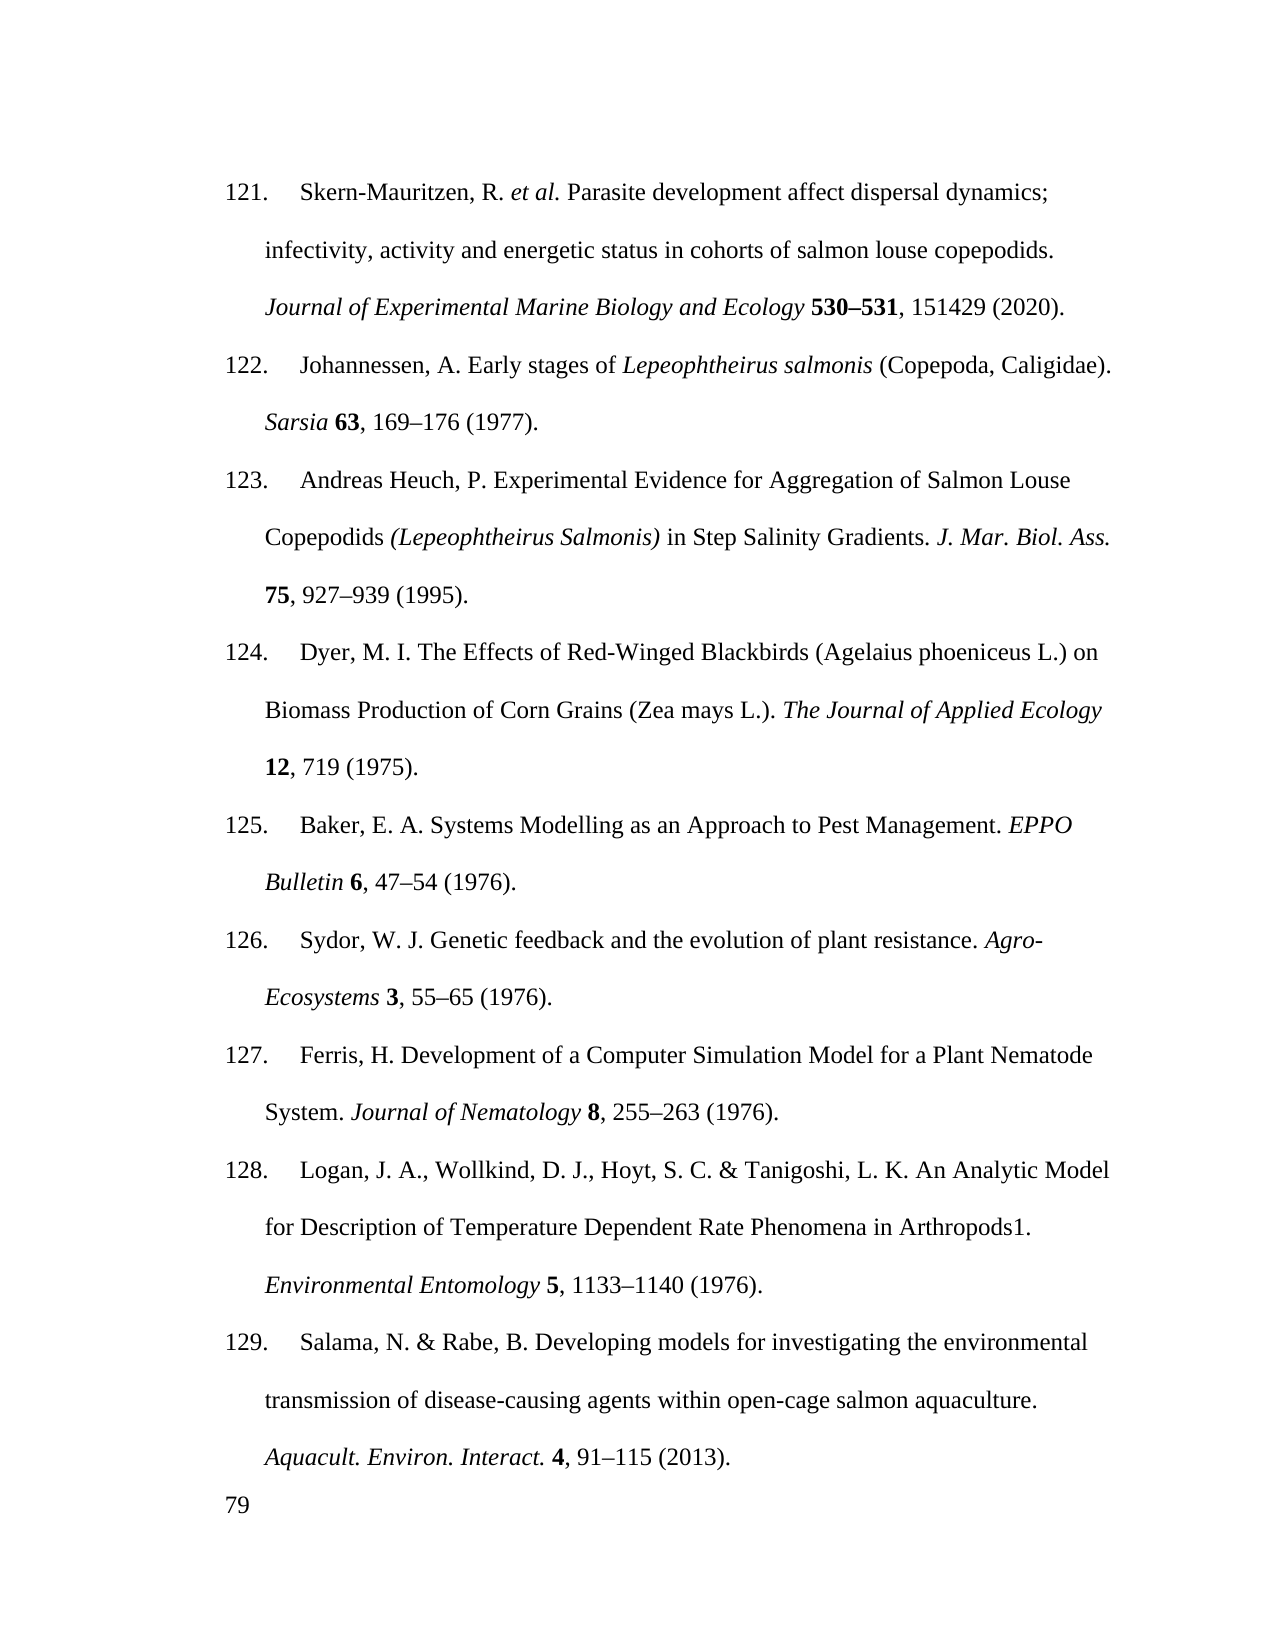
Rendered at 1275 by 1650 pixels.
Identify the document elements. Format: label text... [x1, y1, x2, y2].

text 124. Dyer, M. I. The Effects of Red-Winged Blackbirds (Agelaius phoeniceus L.) on Biomass Production of Corn Grains (Zea mays L.). The Journal of Applied Ecology 12, 719 (1975). [224, 637, 1127, 781]
text 125. Baker, E. A. Systems Modelling as an Approach to Pest Management. EPPO Bulletin 6, 47–54 (1976). [224, 810, 1127, 896]
text 128. Logan, J. A., Wollkind, D. J., Hoyt, S. C. & Tanigoshi, L. K. An Analytic Model for Description of Temperature Dependent Rate Phenomena in Arthropods1. Environmental Entomology 5, 1133–1140 (1976). [224, 1155, 1127, 1298]
text 126. Sydor, W. J. Genetic feedback and the evolution of plant resistance. Agro-Ecosystems 3, 55–65 (1976). [224, 925, 1127, 1011]
text 127. Ferris, H. Development of a Computer Simulation Model for a Plant Nematode System. Journal of Nematology 8, 255–263 (1976). [224, 1040, 1127, 1126]
text 121. Skern-Mauritzen, R. et al. Parasite development affect dispersal dynamics; infectivity, activity and energetic status in cohorts of salmon louse copepodids. Journal of Experimental Marine Biology and Ecology 530–531, 151429 (2020). [224, 177, 1127, 321]
text 123. Andreas Heuch, P. Experimental Evidence for Aggregation of Salmon Louse Copepodids (Lepeophtheirus Salmonis) in Step Salinity Gradients. J. Mar. Biol. Ass. 75, 927–939 (1995). [224, 465, 1127, 608]
text 122. Johannessen, A. Early stages of Lepeophtheirus salmonis (Copepoda, Caligidae). Sarsia 63, 169–176 (1977). [224, 350, 1127, 436]
text 129. Salama, N. & Rabe, B. Developing models for investigating the environmental transmission of disease-causing agents within open-cage salmon aquaculture. Aquacult. Environ. Interact. 4, 91–115 (2013). [224, 1327, 1127, 1471]
